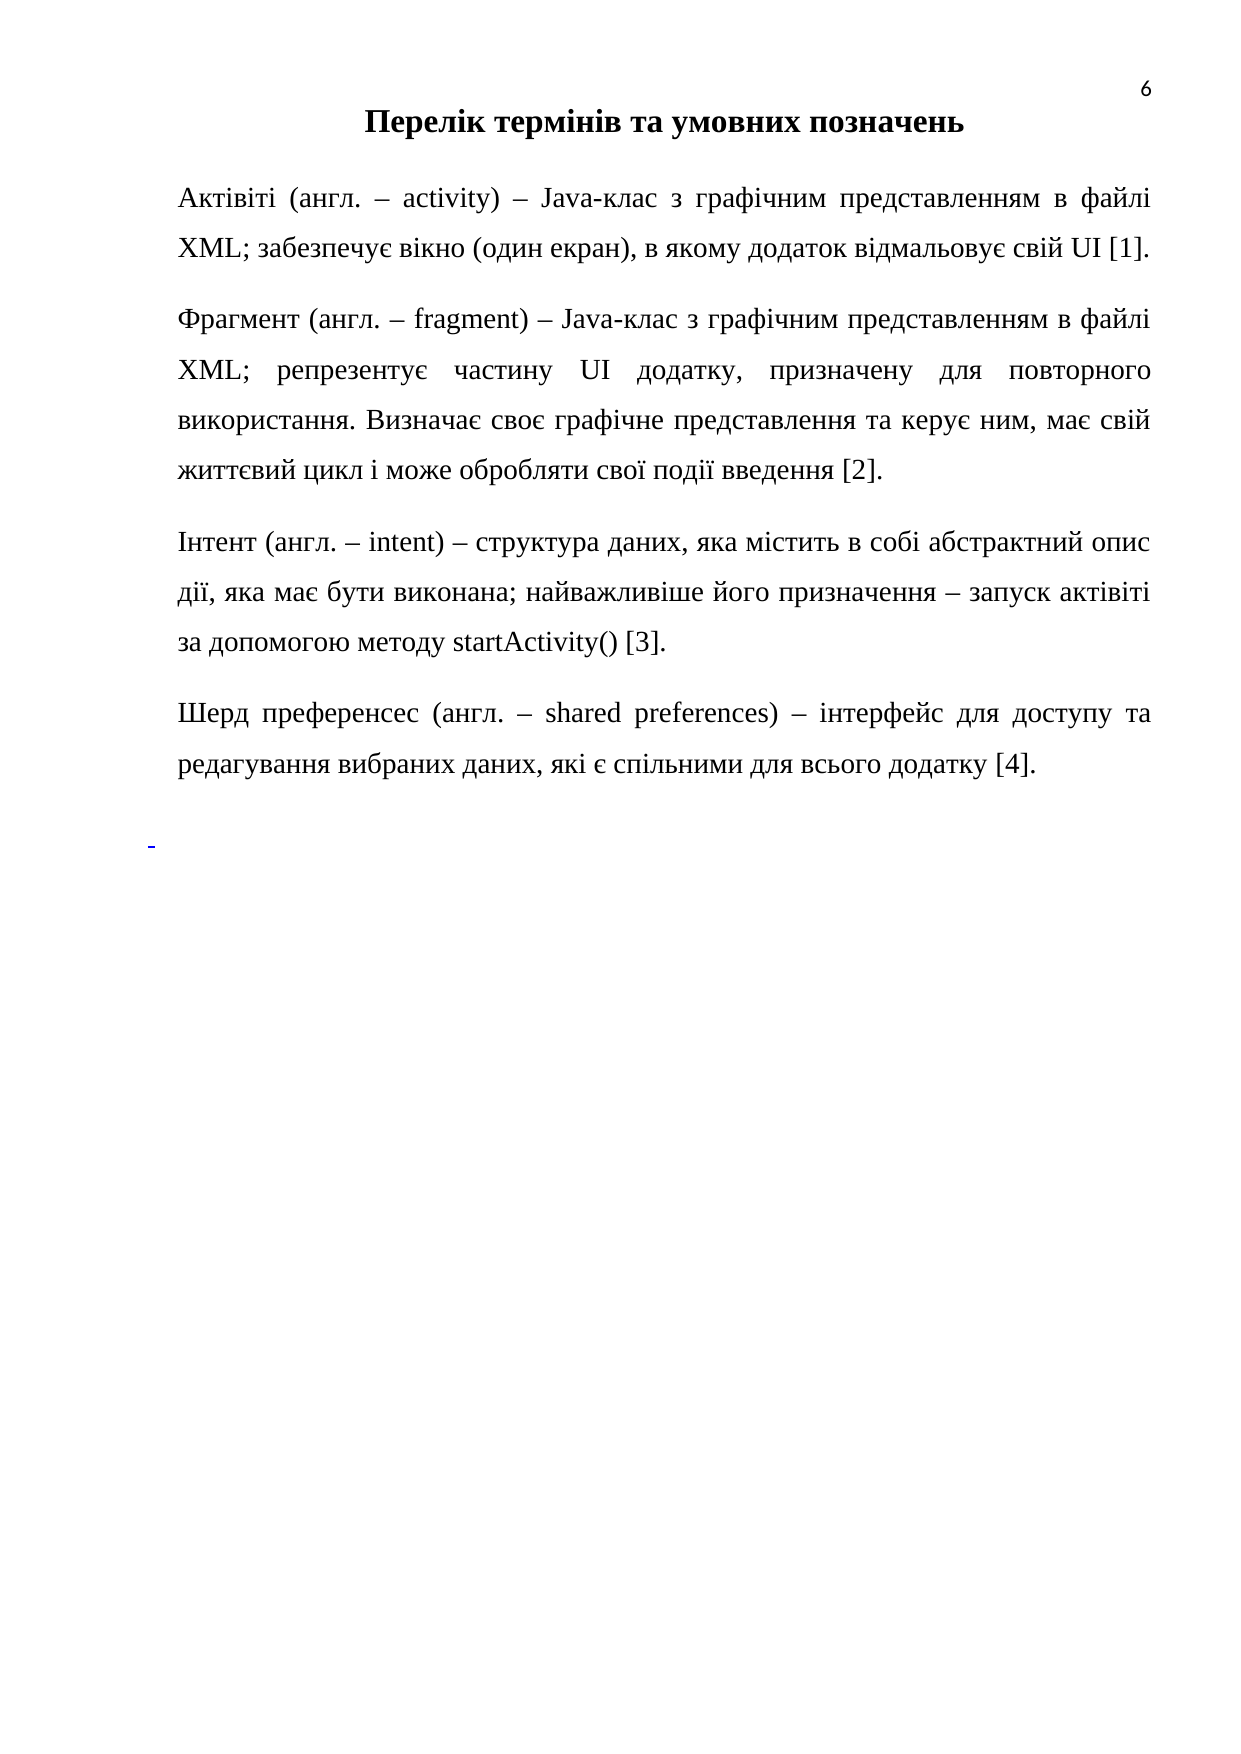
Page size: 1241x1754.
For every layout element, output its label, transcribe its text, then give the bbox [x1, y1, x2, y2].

text Шерд преференсес (англ. – shared preferences) – інтерфейс для доступу та редагування вибраних даних, які є спільними для всього додатку [4]. [177, 695, 1152, 779]
text Актівіті (англ. – activity) – Java-клас з графічним представленням в файлі XML; забезпечує вікно (один екран), в якому додаток відмальовує свій UI [1]. [177, 180, 1152, 264]
text Фрагмент (англ. – fragment) – Java-клас з графічним представленням в файлі XML; репрезентує частину UI додатку, призначену для повторного використання. Визначає своє графічне представлення та керує ним, має свій життєвий цикл і може обробляти свої події введення [2]. [177, 302, 1152, 486]
text Перелік термінів та умовних позначень [177, 102, 1152, 140]
text Інтент (англ. – intent) – структура даних, яка містить в собі абстрактний опис дії, яка має бути виконана; найважливіше його призначення – запуск актівіті за допомогою методу startActivity() [3]. [177, 524, 1152, 658]
